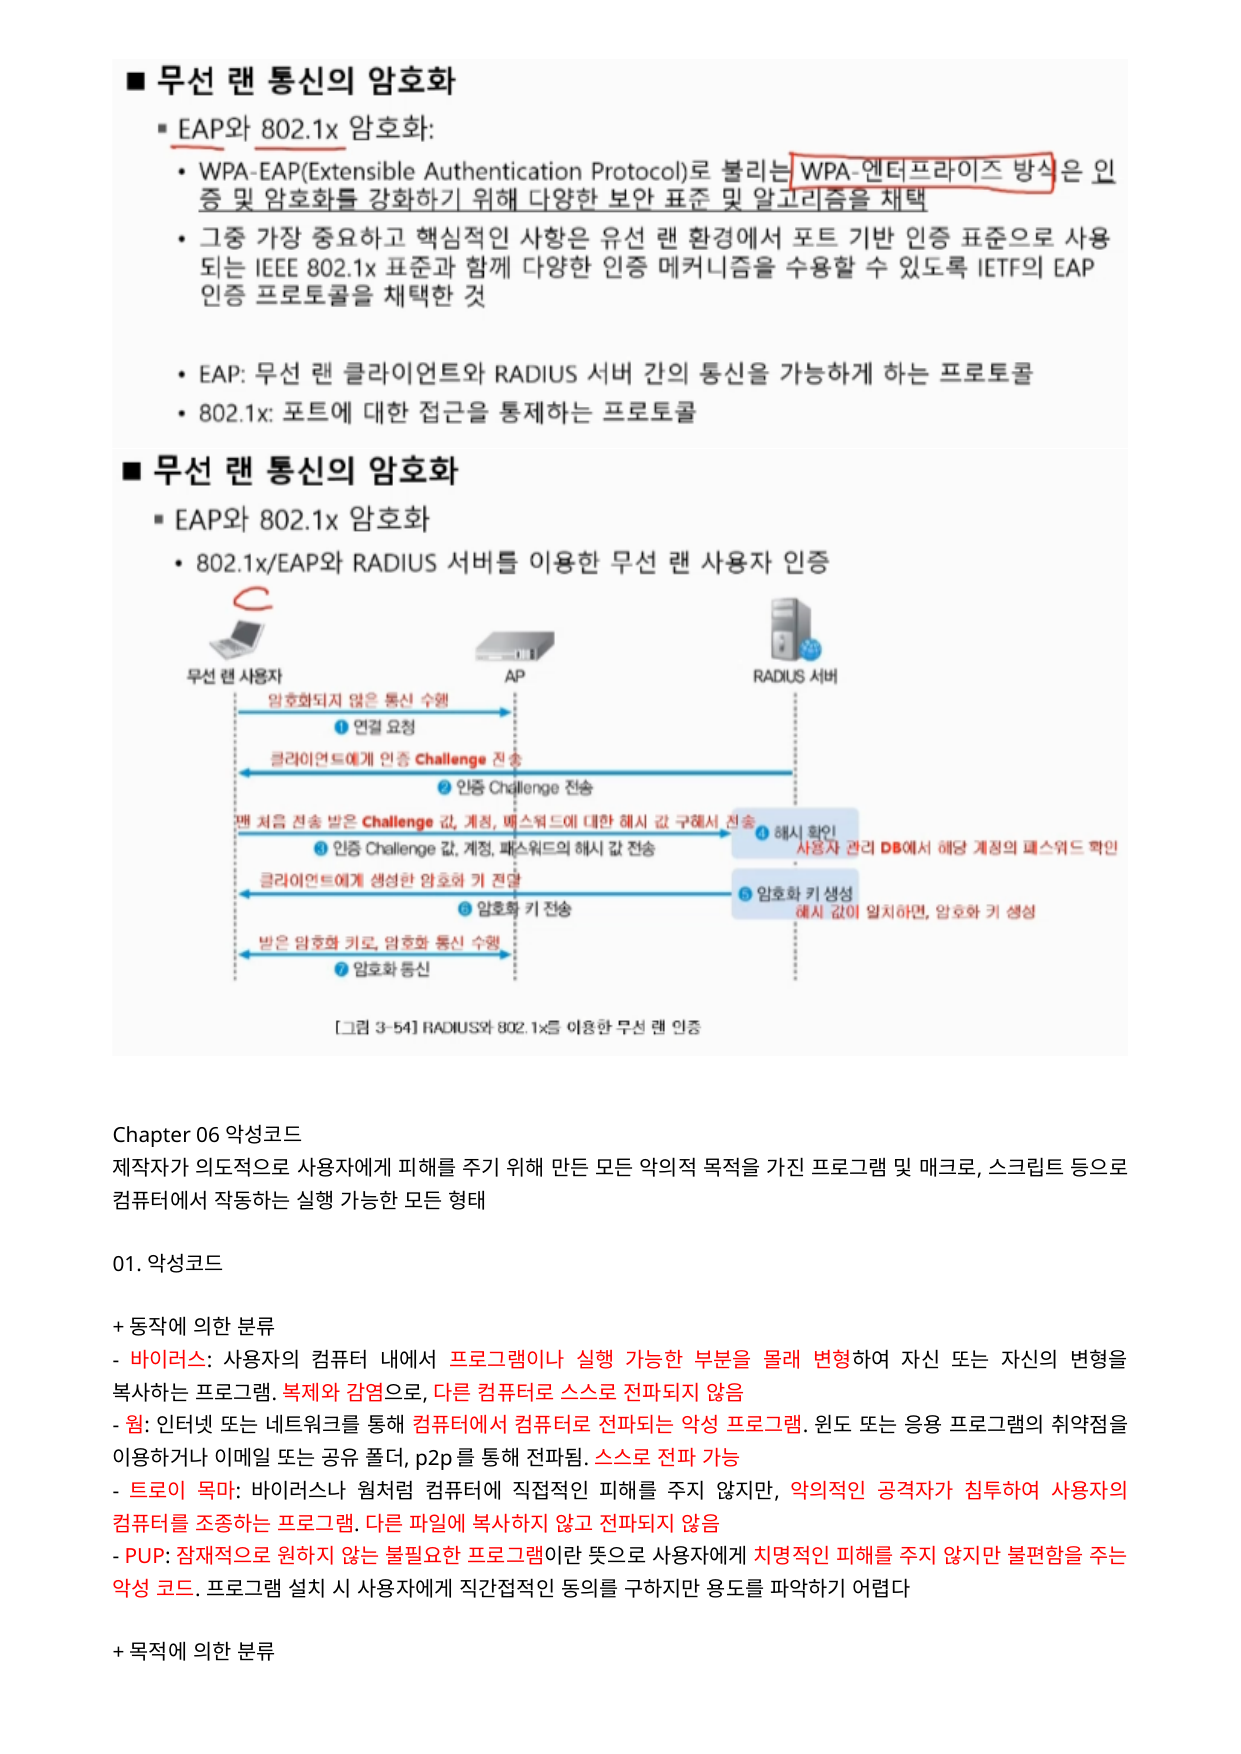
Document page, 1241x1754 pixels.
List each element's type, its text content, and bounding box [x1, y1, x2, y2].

text + 목적에 의한 분류 [112, 1636, 1128, 1666]
picture [112, 59, 1128, 448]
text 제작자가 의도적으로 사용자에게 피해를 주기 위해 만든 모든 악의적 목적을 가진 프로그램 및 매크로, 스크립트 등으로 컴퓨터에서 작동하는 실행 가능한 모든 형태 [112, 1151, 1128, 1214]
picture [112, 449, 1128, 1056]
text 01. 악성코드 [112, 1247, 1128, 1278]
text - PUP: 잠재적으로 원하지 않는 불필요한 프로그램이란 뜻으로 사용자에게 치명적인 피해를 주지 않지만 불편함을 주는 악성 코드. 프로그램 설치 시 사용자에게 직간접적인 동의를 구하지만 용도를 파악하기 어렵다 [112, 1539, 1128, 1603]
text - 트로이 목마: 바이러스나 웜처럼 컴퓨터에 직접적인 피해를 주지 않지만, 악의적인 공격자가 침투하여 사용자의 컴퓨터를 조종하는 프로그램. 다른 파일에 복사하지 않고 전파되지 않음 [112, 1474, 1128, 1537]
text + 동작에 의한 분류 [112, 1311, 1128, 1341]
text - 바이러스: 사용자의 컴퓨터 내에서 프로그램이나 실행 가능한 부분을 몰래 변형하여 자신 또는 자신의 변형을 복사하는 프로그램. 복제와 감염으로, 다른 컴퓨터로 스스로 전파되지 않음 [112, 1343, 1128, 1406]
text Chapter 06 악성코드 [112, 1119, 1128, 1149]
text - 웜: 인터넷 또는 네트워크를 통해 컴퓨터에서 컴퓨터로 전파되는 악성 프로그램. 윈도 또는 응용 프로그램의 취약점을 이용하거나 이메일 또는 공유 폴더, p2p를 통해 전파됨. 스스로 전파 가능 [112, 1409, 1128, 1472]
